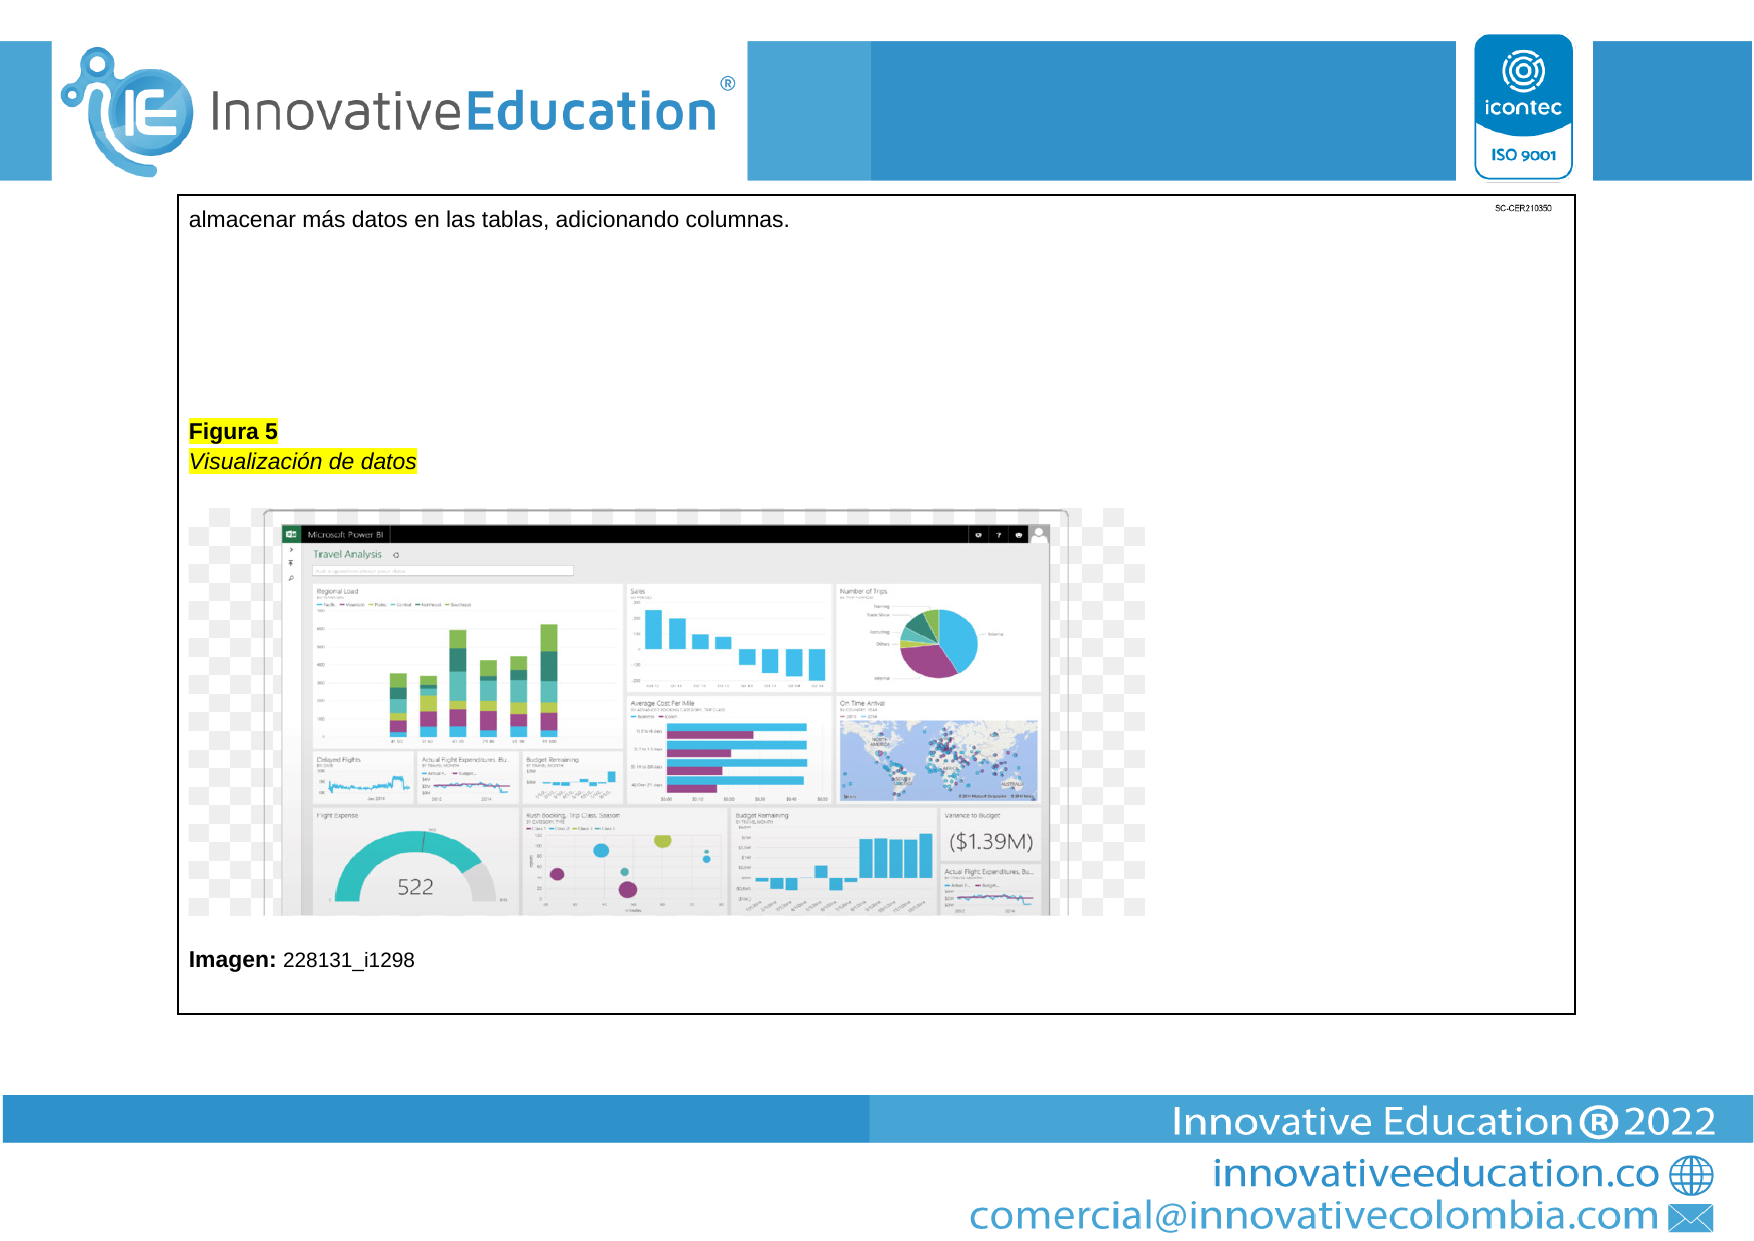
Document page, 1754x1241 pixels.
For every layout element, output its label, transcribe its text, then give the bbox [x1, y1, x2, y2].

picture [0, 28, 1456, 194]
picture [188, 508, 1145, 916]
picture [1471, 32, 1576, 194]
picture [2, 1093, 1754, 1239]
picture [1593, 28, 1752, 194]
